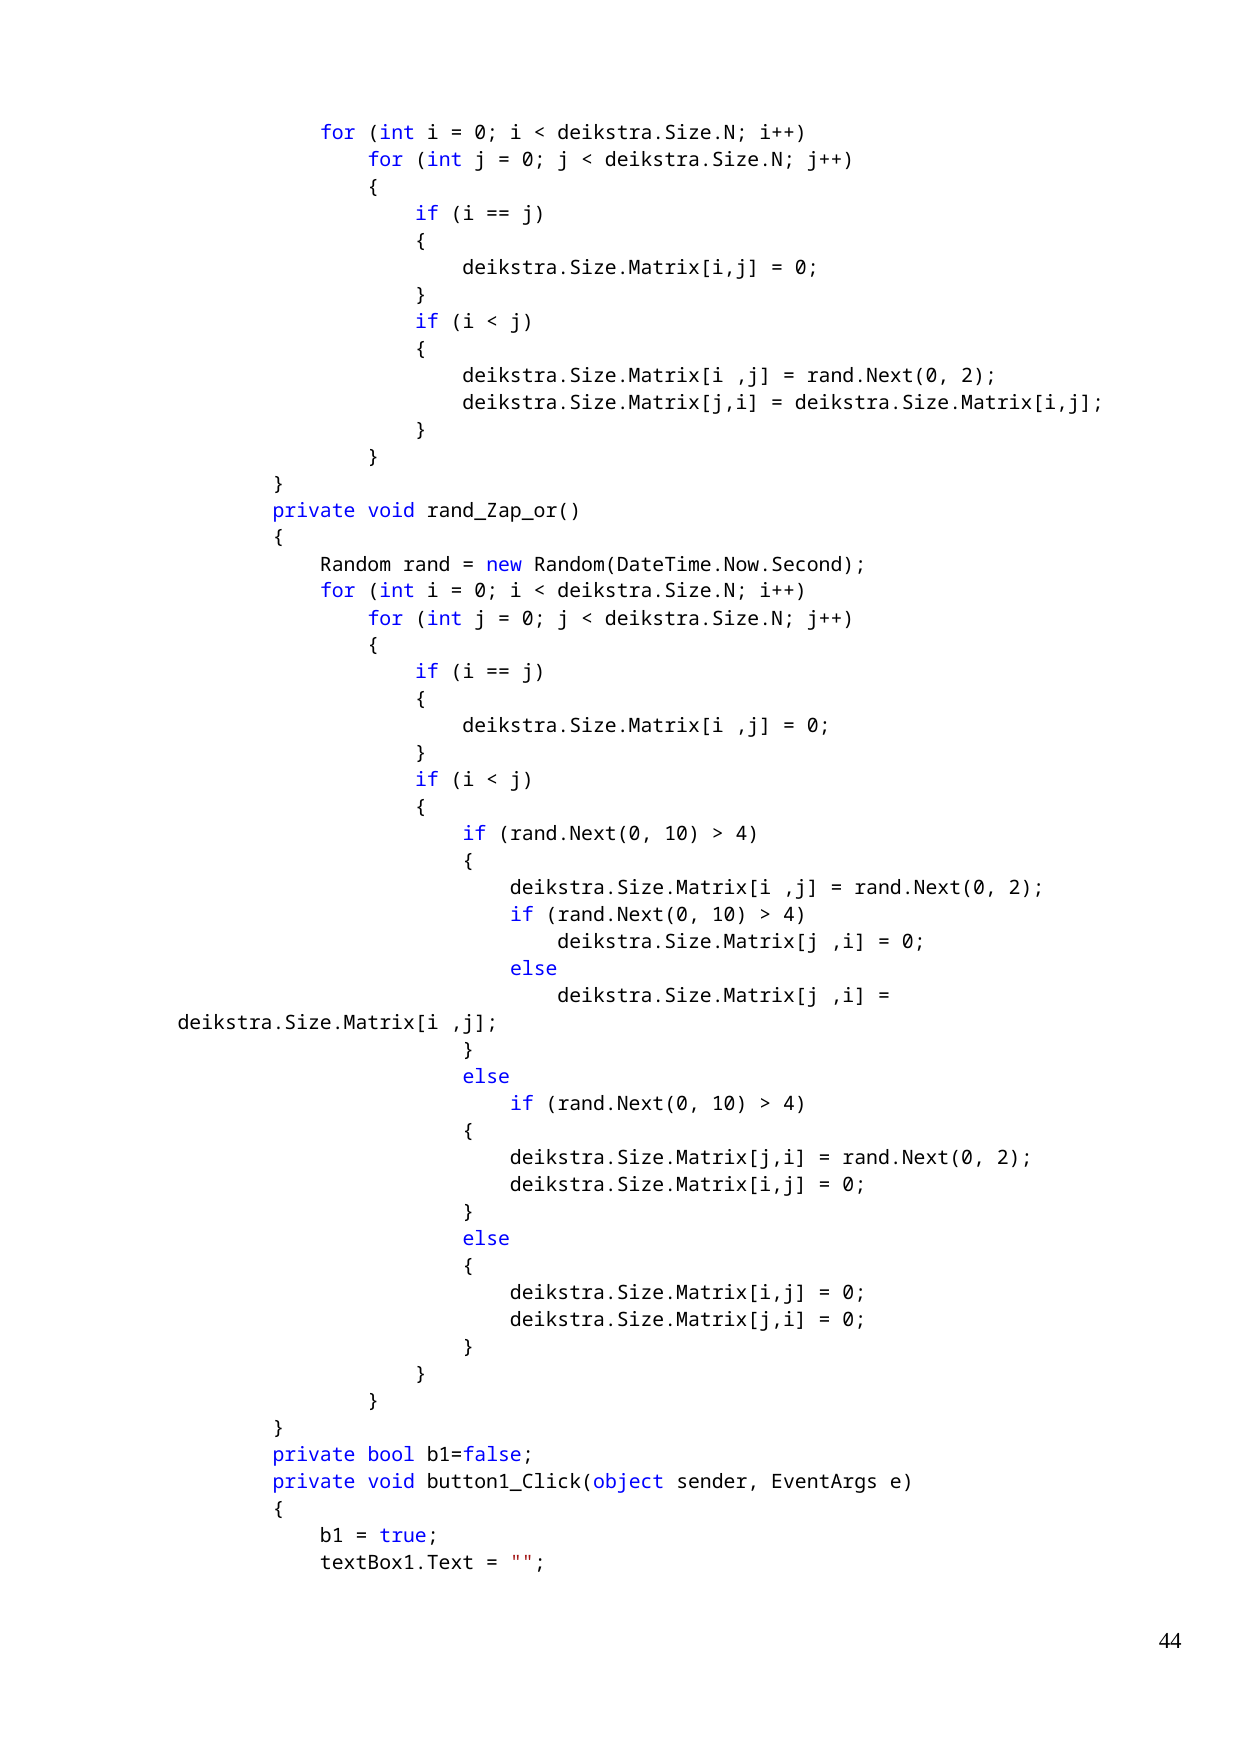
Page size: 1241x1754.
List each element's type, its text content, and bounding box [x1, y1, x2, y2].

text deikstra.Size.Matrix[i ,j] = rand.Next(0, 2); [177, 873, 1181, 901]
text for (int j = 0; j < deikstra.Size.N; j++) [177, 145, 1181, 172]
text else [177, 1062, 1181, 1089]
text } [177, 415, 1181, 442]
text { [177, 631, 1181, 658]
text } [177, 469, 1181, 496]
text private void button1_Click(object sender, EventArgs e) [177, 1467, 1181, 1494]
text { [177, 1251, 1181, 1278]
text private void rand_Zap_or() [177, 496, 1181, 523]
text } [177, 1386, 1181, 1413]
text deikstra.Size.Matrix[i,j] = 0; [177, 1170, 1181, 1197]
text deikstra.Size.Matrix[i,j] = 0; [177, 253, 1181, 280]
text { [177, 1494, 1181, 1521]
text deikstra.Size.Matrix[j ,i] = 0; [177, 927, 1181, 954]
text { [177, 523, 1181, 550]
text if (rand.Next(0, 10) > 4) [177, 1089, 1181, 1116]
text deikstra.Size.Matrix[i ,j] = rand.Next(0, 2); [177, 361, 1181, 388]
text } [177, 1359, 1181, 1386]
text deikstra.Size.Matrix[j,i] = rand.Next(0, 2); [177, 1143, 1181, 1170]
text else [177, 1224, 1181, 1251]
text for (int i = 0; i < deikstra.Size.N; i++) [177, 577, 1181, 604]
text } [177, 280, 1181, 307]
text if (i < j) [177, 766, 1181, 793]
text deikstra.Size.Matrix[j,i] = 0; [177, 1305, 1181, 1332]
text { [177, 172, 1181, 199]
text if (i < j) [177, 307, 1181, 334]
text deikstra.Size.Matrix[j,i] = deikstra.Size.Matrix[i,j]; [177, 388, 1181, 415]
text b1 = true; [177, 1521, 1181, 1548]
text for (int j = 0; j < deikstra.Size.N; j++) [177, 604, 1181, 631]
text Random rand = new Random(DateTime.Now.Second); [177, 550, 1181, 577]
text } [177, 1197, 1181, 1224]
text deikstra.Size.Matrix[i,j] = 0; [177, 1278, 1181, 1305]
text } [177, 1035, 1181, 1062]
text deikstra.Size.Matrix[i ,j] = 0; [177, 712, 1181, 739]
text { [177, 226, 1181, 253]
text textBox1.Text = ""; [177, 1548, 1181, 1575]
text } [177, 739, 1181, 766]
text { [177, 1116, 1181, 1143]
text private bool b1=false; [177, 1440, 1181, 1467]
text { [177, 685, 1181, 712]
text } [177, 1413, 1181, 1440]
text if (i == j) [177, 658, 1181, 685]
text { [177, 847, 1181, 873]
text for (int i = 0; i < deikstra.Size.N; i++) [177, 118, 1181, 145]
text else [177, 954, 1181, 981]
text if (rand.Next(0, 10) > 4) [177, 901, 1181, 927]
text } [177, 1332, 1181, 1359]
text if (rand.Next(0, 10) > 4) [177, 819, 1181, 847]
text } [177, 442, 1181, 469]
text { [177, 793, 1181, 819]
text if (i == j) [177, 199, 1181, 226]
text deikstra.Size.Matrix[j ,i] = deikstra.Size.Matrix[i ,j]; [177, 981, 1181, 1035]
text { [177, 334, 1181, 361]
